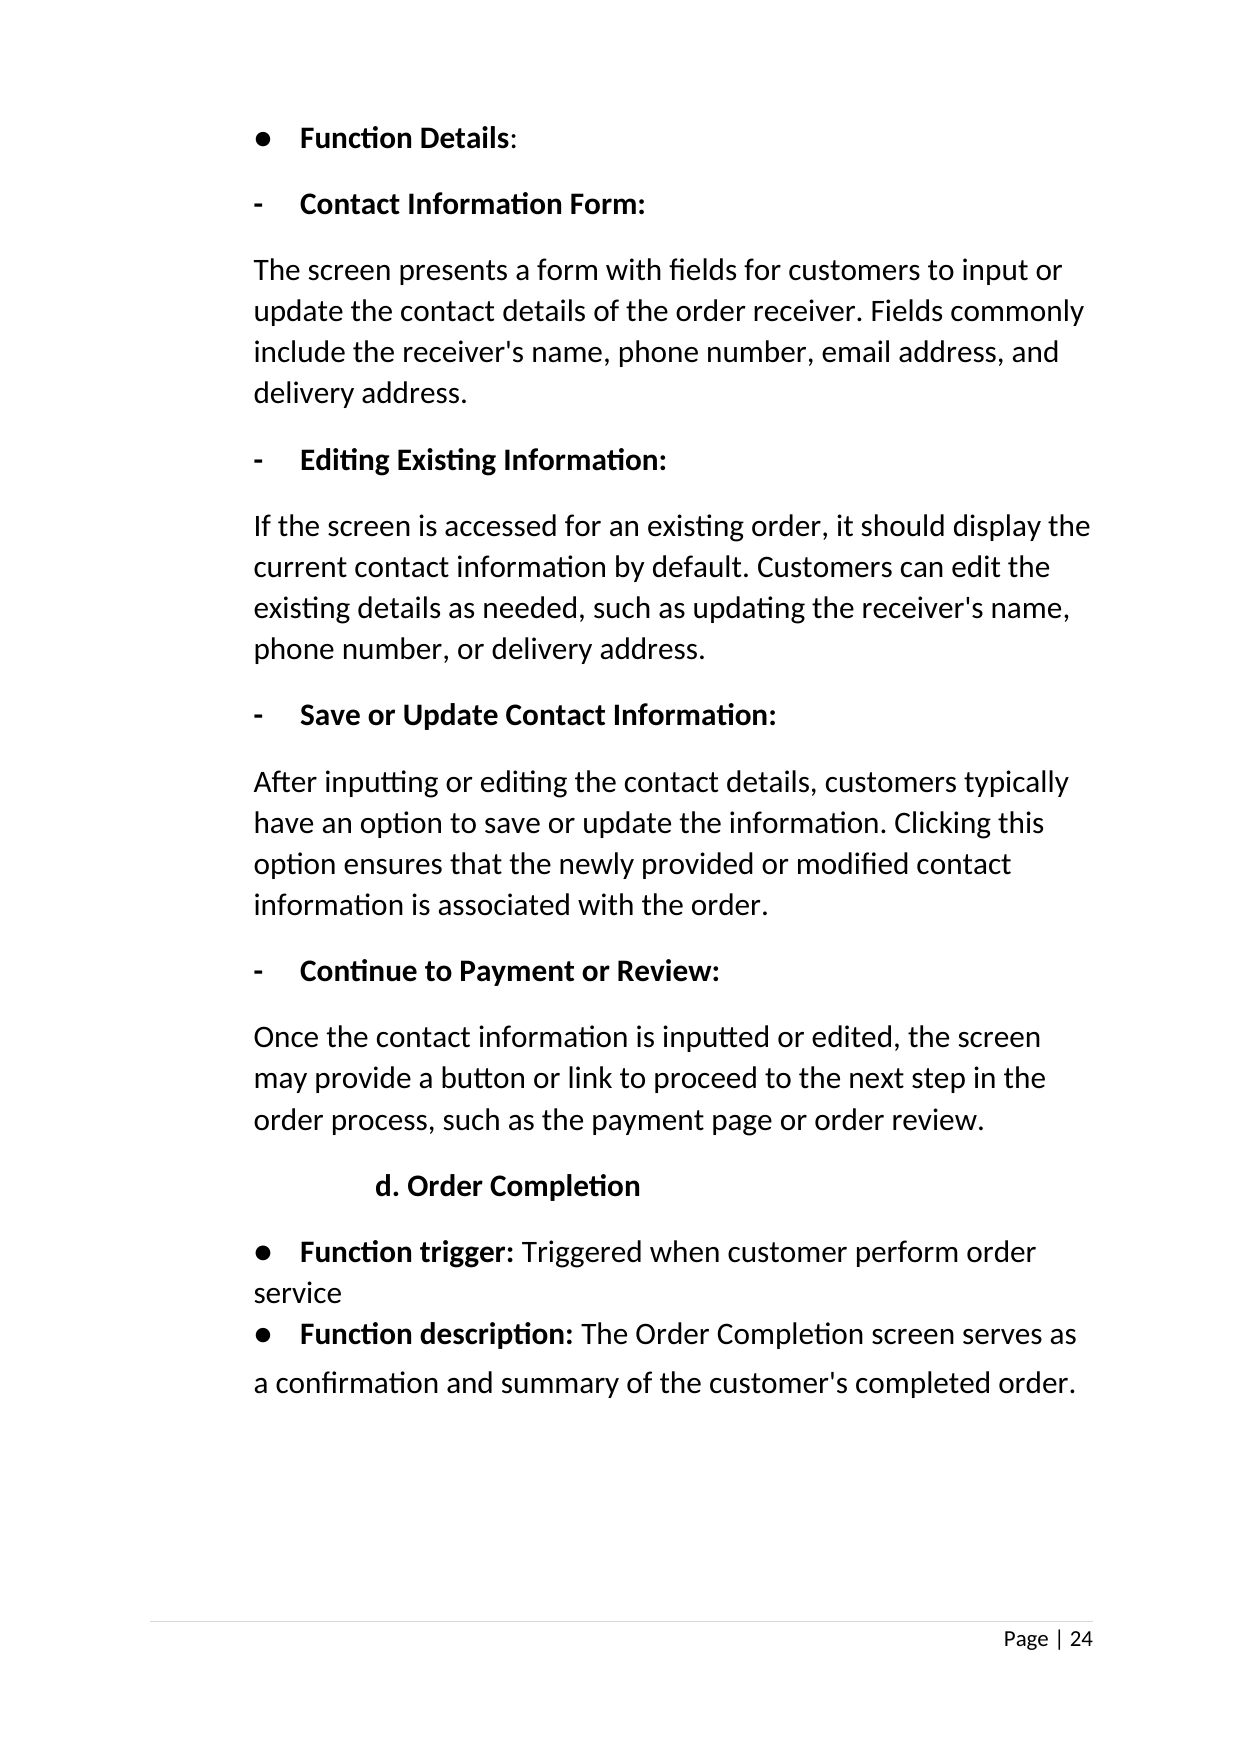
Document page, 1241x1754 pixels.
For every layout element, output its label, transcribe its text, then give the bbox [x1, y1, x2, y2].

list Function description: The Order Completion screen serves as a confirmation and summary of the customer's completed order. [253, 1314, 1093, 1402]
list Save or Update Contact Information: [253, 696, 1093, 734]
text Once the contact information is inputted or edited, the screen may provide a button or link to proceed to the next step in the order process, such as the payment page or order review. [253, 1017, 1093, 1138]
text After inputting or editing the contact details, customers typically have an option to save or update the information. Clicking this option ensures that the newly provided or modified contact information is associated with the order. [253, 762, 1093, 923]
text If the screen is accessed for an existing order, it should display the current contact information by default. Customers can edit the existing details as needed, such as updating the receiver's name, phone number, or delivery address. [253, 506, 1093, 667]
list Editing Existing Information: [253, 440, 1093, 478]
list Contact Information Form: [253, 184, 1093, 222]
subtitle d. Order Completion [300, 1166, 1093, 1204]
list Function trigger: Triggered when customer perform order service [253, 1232, 1093, 1311]
text The screen presents a form with fields for customers to input or update the contact details of the order receiver. Fields commonly include the receiver's name, phone number, email address, and delivery address. [253, 250, 1093, 412]
text ● Function Details: [253, 118, 1093, 156]
list Continue to Payment or Review: [253, 951, 1093, 989]
